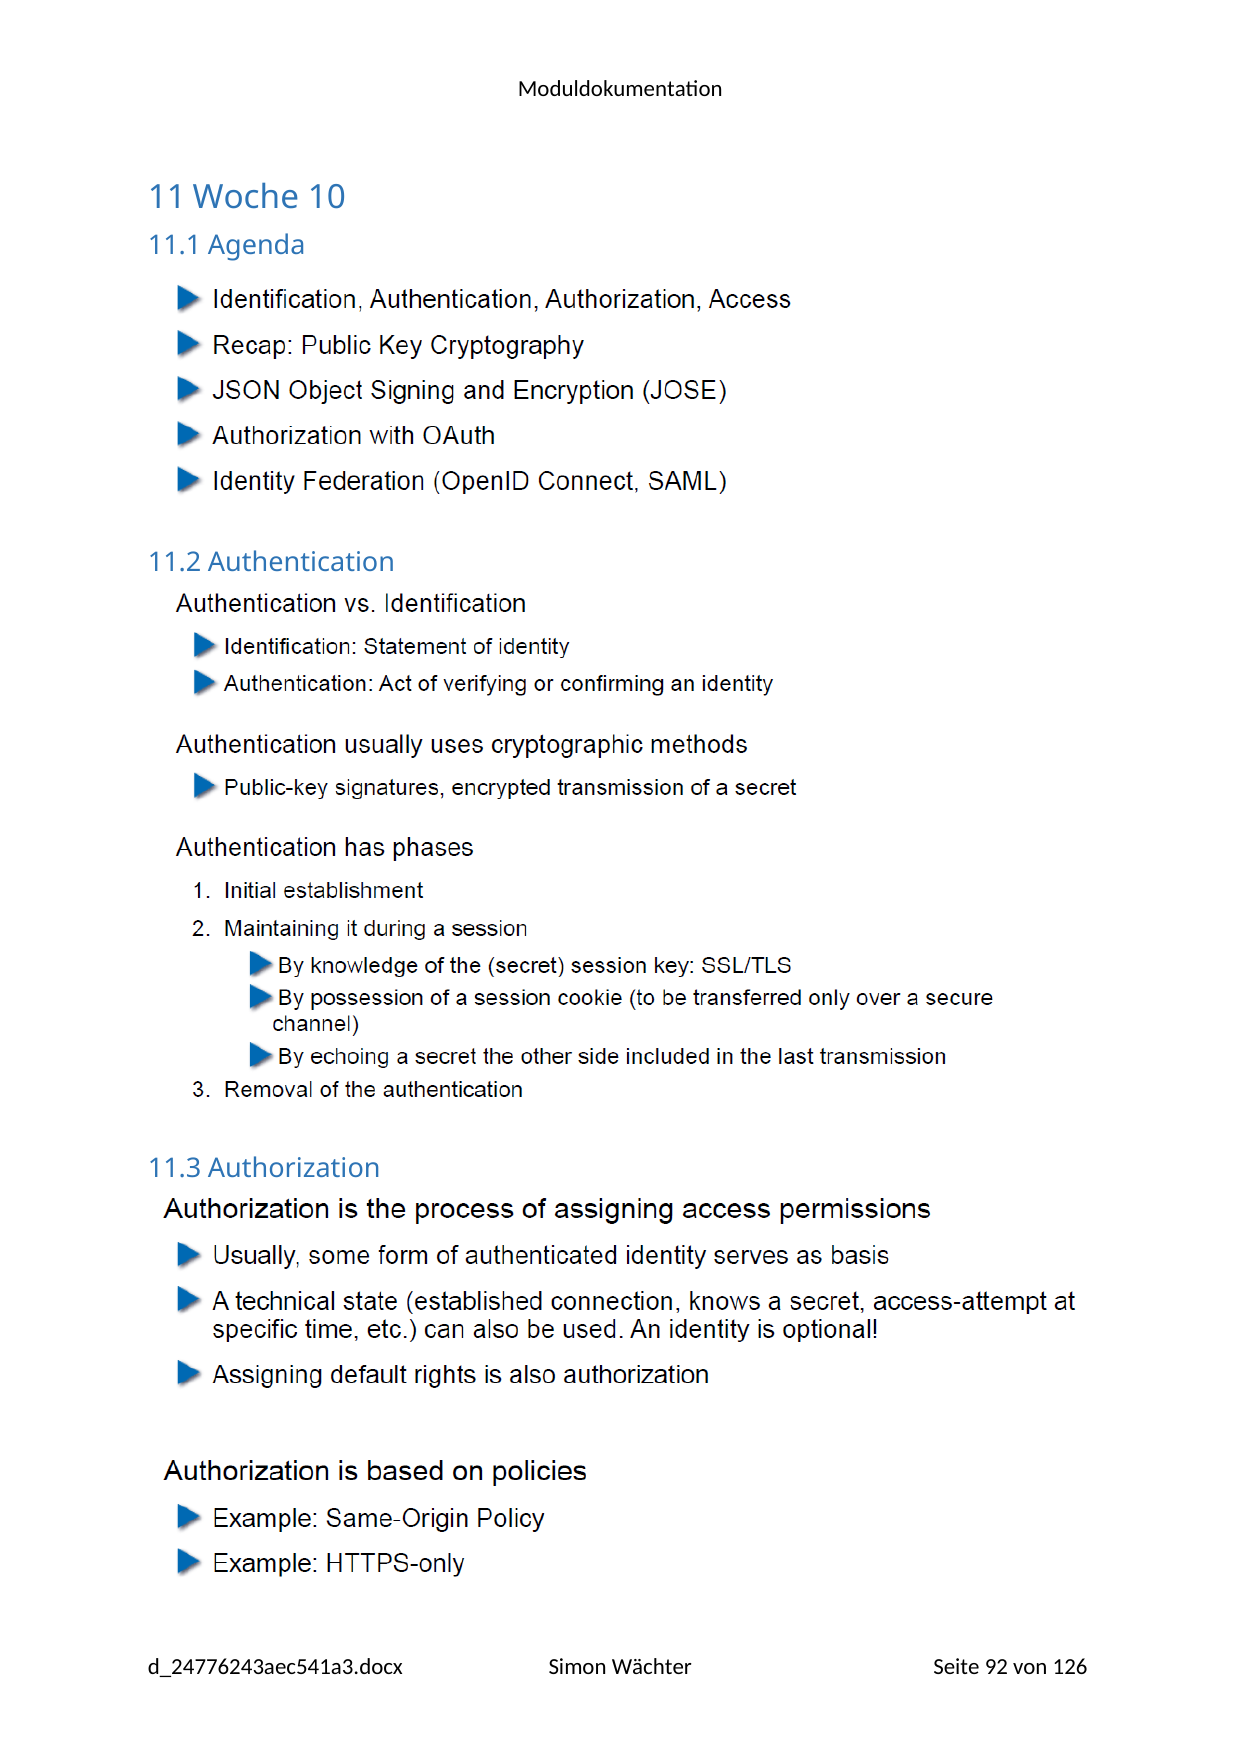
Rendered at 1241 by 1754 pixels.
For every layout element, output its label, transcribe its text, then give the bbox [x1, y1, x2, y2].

picture [147, 1188, 1093, 1590]
subtitle Agenda [148, 226, 1093, 263]
subtitle Authorization [148, 1149, 1093, 1186]
subtitle Authentication [148, 542, 1093, 579]
picture [147, 582, 1093, 1130]
subtitle Woche 10 [148, 173, 1093, 218]
picture [147, 265, 1093, 524]
